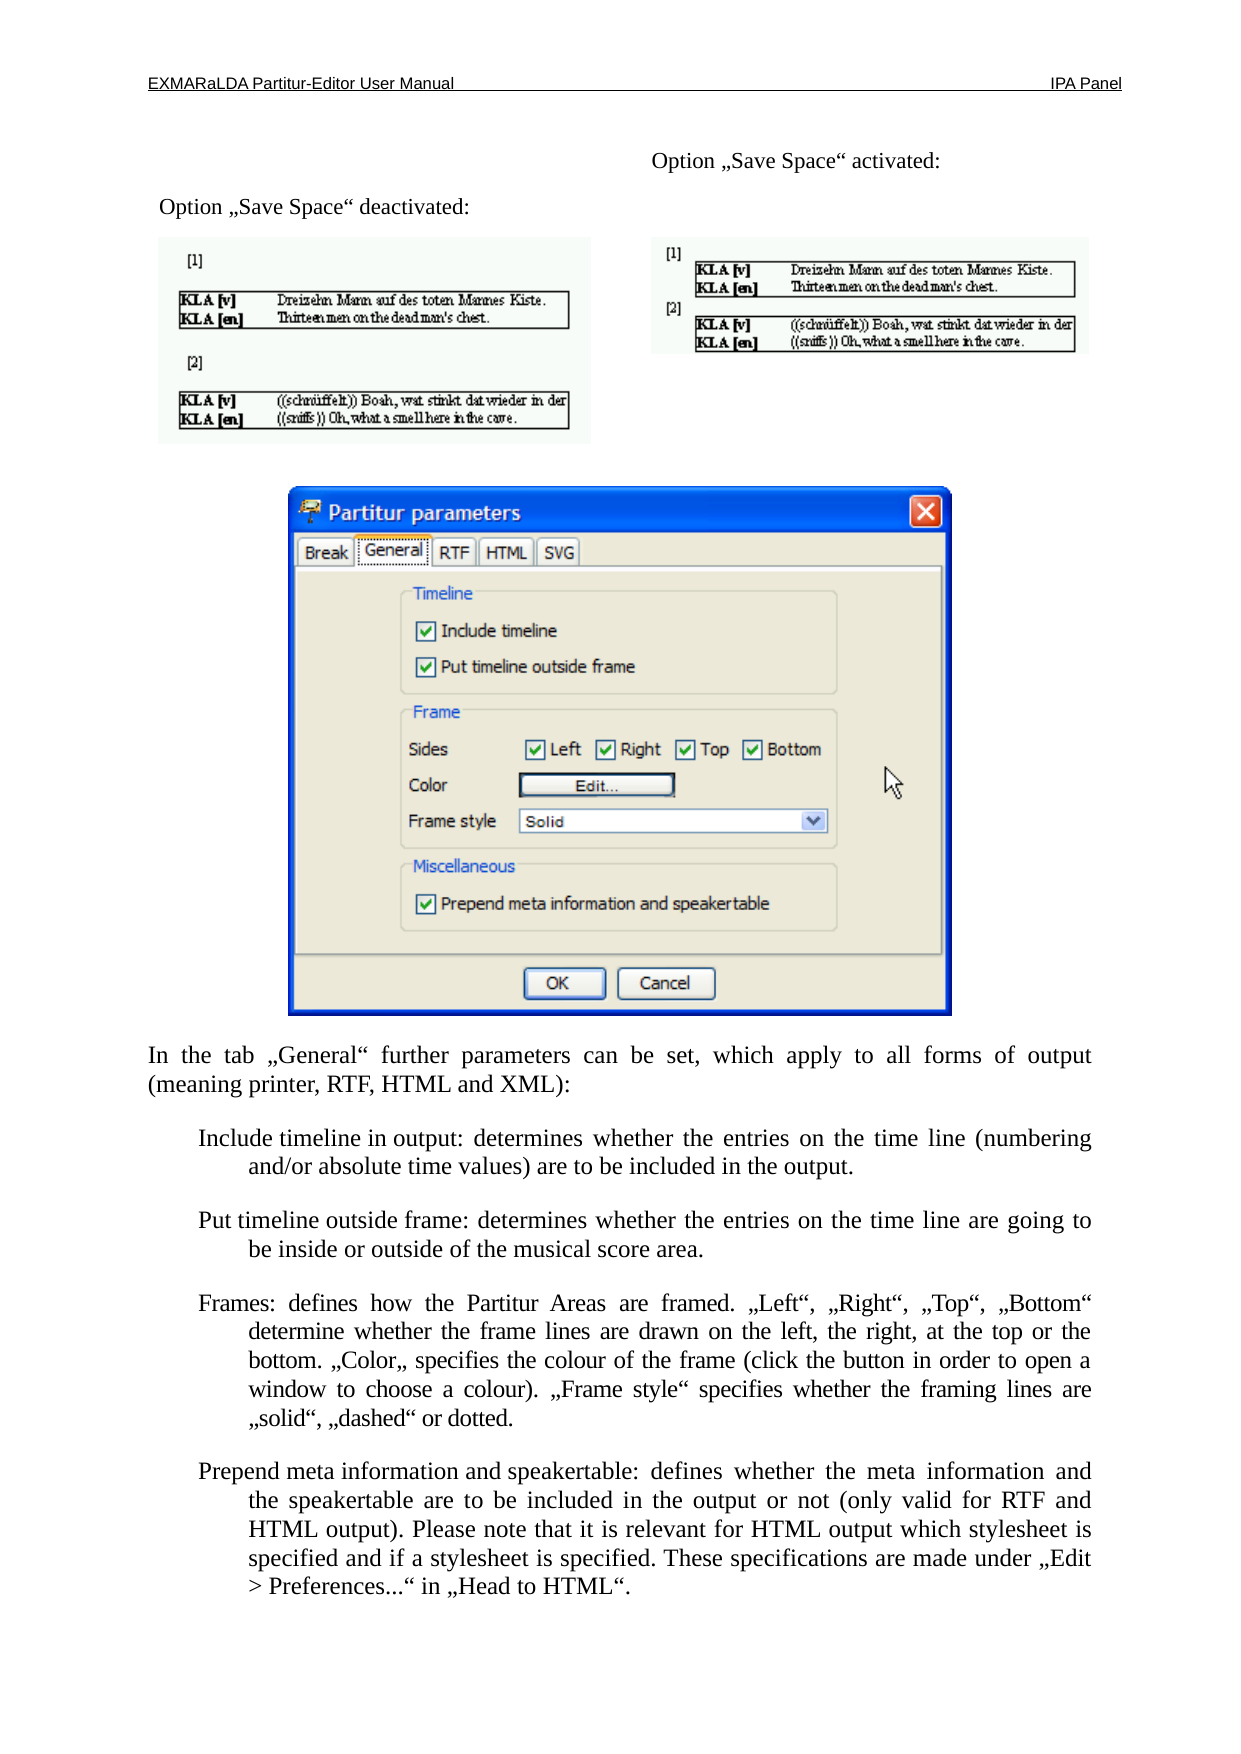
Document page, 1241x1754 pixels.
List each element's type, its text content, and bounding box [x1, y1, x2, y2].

picture [158, 237, 591, 444]
text In the tab „General“ further parameters can be set, which apply to all forms of output (meaning printer, RTF, HTML and XML): [148, 1040, 1093, 1098]
picture [651, 237, 1089, 354]
text Include timeline in output: determines whether the entries on the time line (numbering and/or absolute time values) are to be included in the output. [198, 1123, 1093, 1180]
table_cell [148, 238, 640, 463]
picture [288, 486, 952, 1016]
text Prepend meta information and speakertable: defines whether the meta information and the speakertable are to be included in the output or not (only valid for RTF and HTML output). Please note that it is relevant for HTML output which stylesheet is specified and if a stylesheet is specified. These specifications are made under „Edit > Preferences...“ in „Head to HTML“. [198, 1456, 1093, 1600]
text Frames: defines how the Partitur Areas are framed. „Left“, „Right“, „Top“, „Bottom“ determine whether the frame lines are drawn on the left, the right, at the top or the bottom. „Color„ specifies the colour of the frame (click the button in order to open a window to choose a colour). „Frame style“ specifies whether the framing lines are „solid“, „dashed“ or dotted. [198, 1288, 1093, 1431]
table_header Option „Save Space“ deactivated: [148, 148, 640, 238]
table_cell [640, 238, 1133, 463]
text Put timeline outside frame: determines whether the entries on the time line are going to be inside or outside of the musical score area. [198, 1205, 1093, 1263]
table_header Option „Save Space“ activated: [640, 148, 1133, 238]
